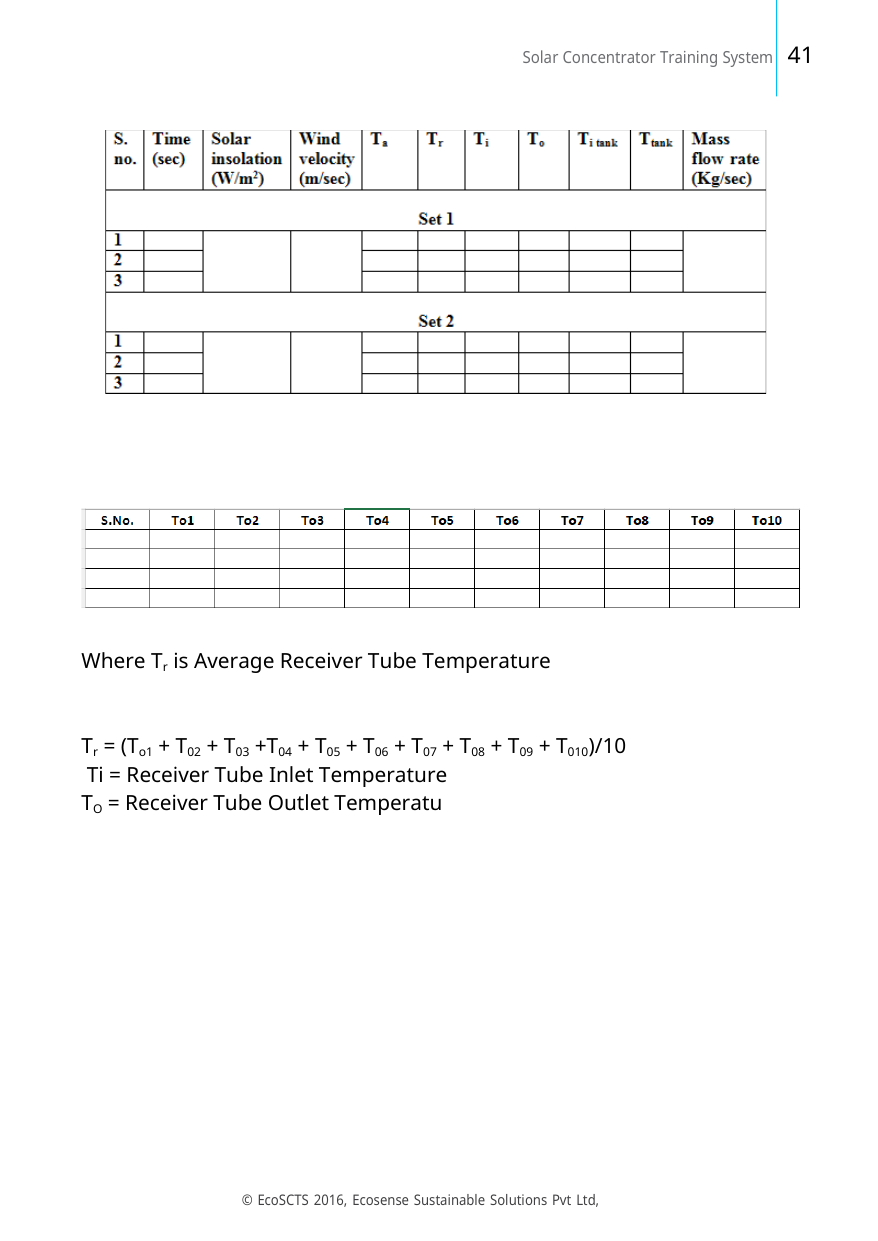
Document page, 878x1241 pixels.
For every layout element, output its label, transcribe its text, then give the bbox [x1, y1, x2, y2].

text TO = Receiver Tube Outlet Temperatu [81, 788, 800, 817]
text Tr = (To1 + T02 + T03 +T04 + T05 + T06 + T07 + T08 + T09 + T010)/10 [81, 731, 800, 760]
picture [105, 130, 767, 394]
picture [81, 508, 800, 608]
text Ti = Receiver Tube Inlet Temperature [81, 760, 800, 788]
text Where Tr is Average Receiver Tube Temperature [81, 646, 800, 674]
